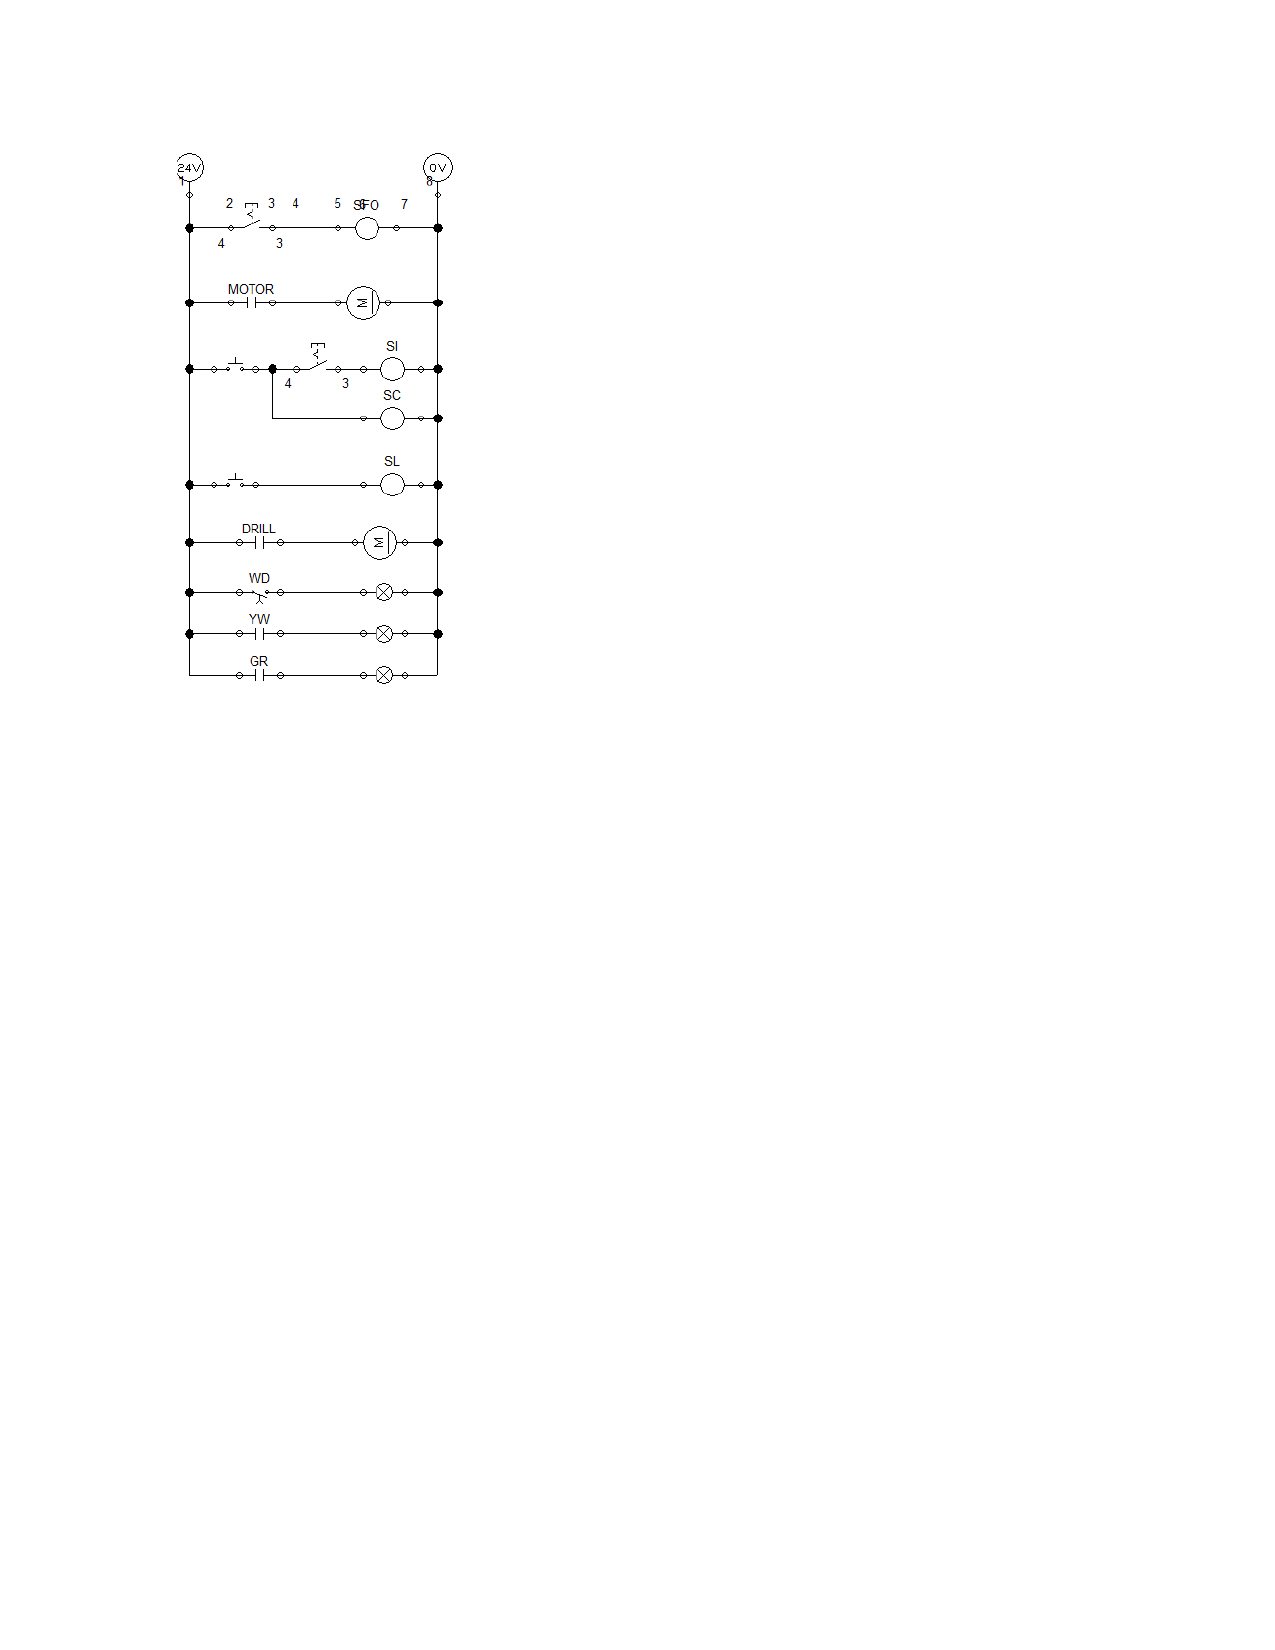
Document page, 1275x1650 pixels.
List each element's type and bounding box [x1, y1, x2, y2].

picture [177, 147, 459, 686]
